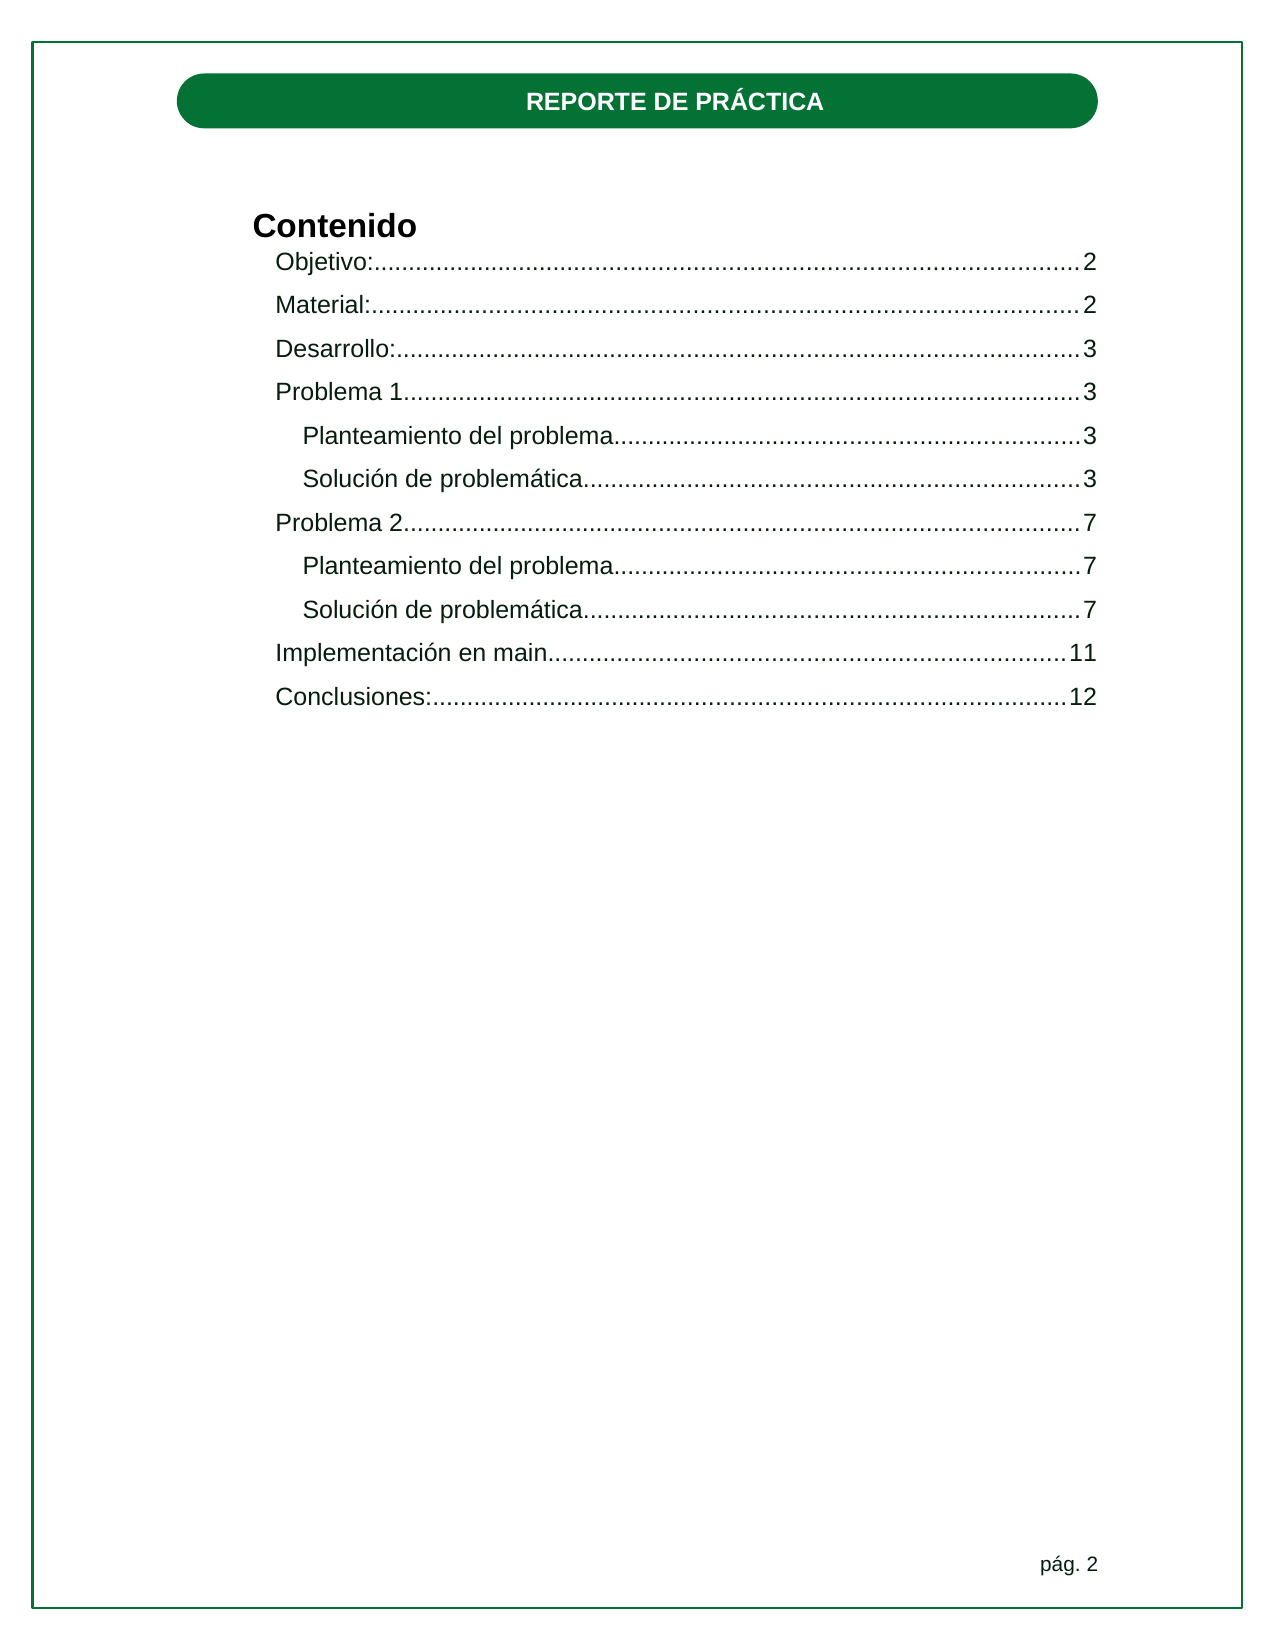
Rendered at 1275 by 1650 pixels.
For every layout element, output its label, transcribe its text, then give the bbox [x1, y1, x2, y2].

text Contenido [177, 206, 1098, 244]
